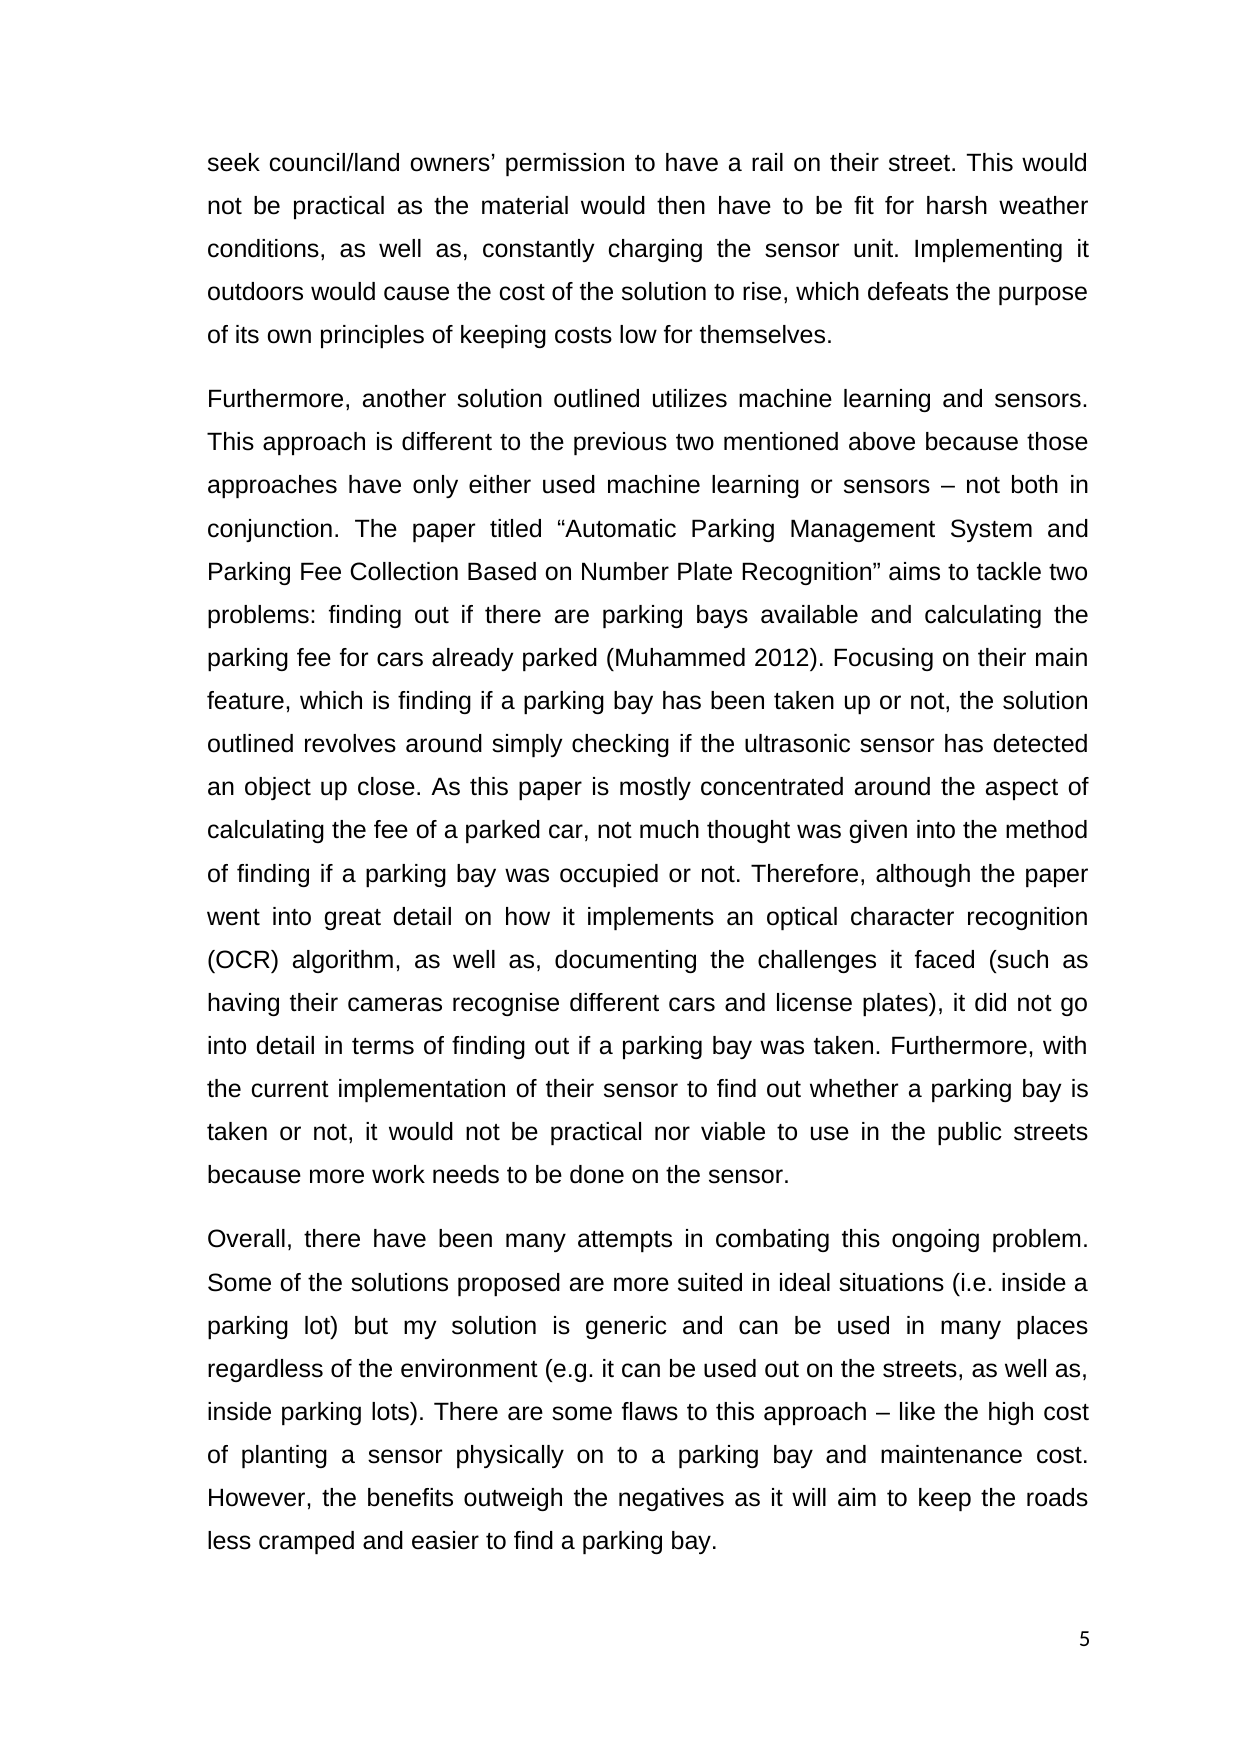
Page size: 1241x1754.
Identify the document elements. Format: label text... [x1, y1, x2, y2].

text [207, 148, 1090, 349]
text Furthermore, another solution outlined utilizes machine learning and sensors. This approach is different to the previous two mentioned above because those approaches have only either used machine learning or sensors – not both in conjunction. The paper titled “Automatic Parking Management System and Parking Fee Collection Based on Number Plate Recognition” aims to tackle two problems: finding out if there are parking bays available and calculating the parking fee for cars already parked (Muhammed 2012). Focusing on their main feature, which is finding if a parking bay has been taken up or not, the solution outlined revolves around simply checking if the ultrasonic sensor has detected an object up close. As this paper is mostly concentrated around the aspect of calculating the fee of a parked car, not much thought was given into the method of finding if a parking bay was occupied or not. Therefore, although the paper went into great detail on how it implements an optical character recognition (OCR) algorithm, as well as, documenting the challenges it faced (such as having their cameras recognise different cars and license plates), it did not go into detail in terms of finding out if a parking bay was taken. Furthermore, with the current implementation of their sensor to find out whether a parking bay is taken or not, it would not be practical nor viable to use in the public streets because more work needs to be done on the sensor. [207, 384, 1090, 1189]
text Overall, there have been many attempts in combating this ongoing problem. Some of the solutions proposed are more suited in ideal situations (i.e. inside a parking lot) but my solution is generic and can be used in many places regardless of the environment (e.g. it can be used out on the streets, as well as, inside parking lots). There are some flaws to this approach – like the high cost of planting a sensor physically on to a parking bay and maintenance cost. However, the benefits outweigh the negatives as it will aim to keep the roads less cramped and easier to find a parking bay. [207, 1224, 1090, 1555]
